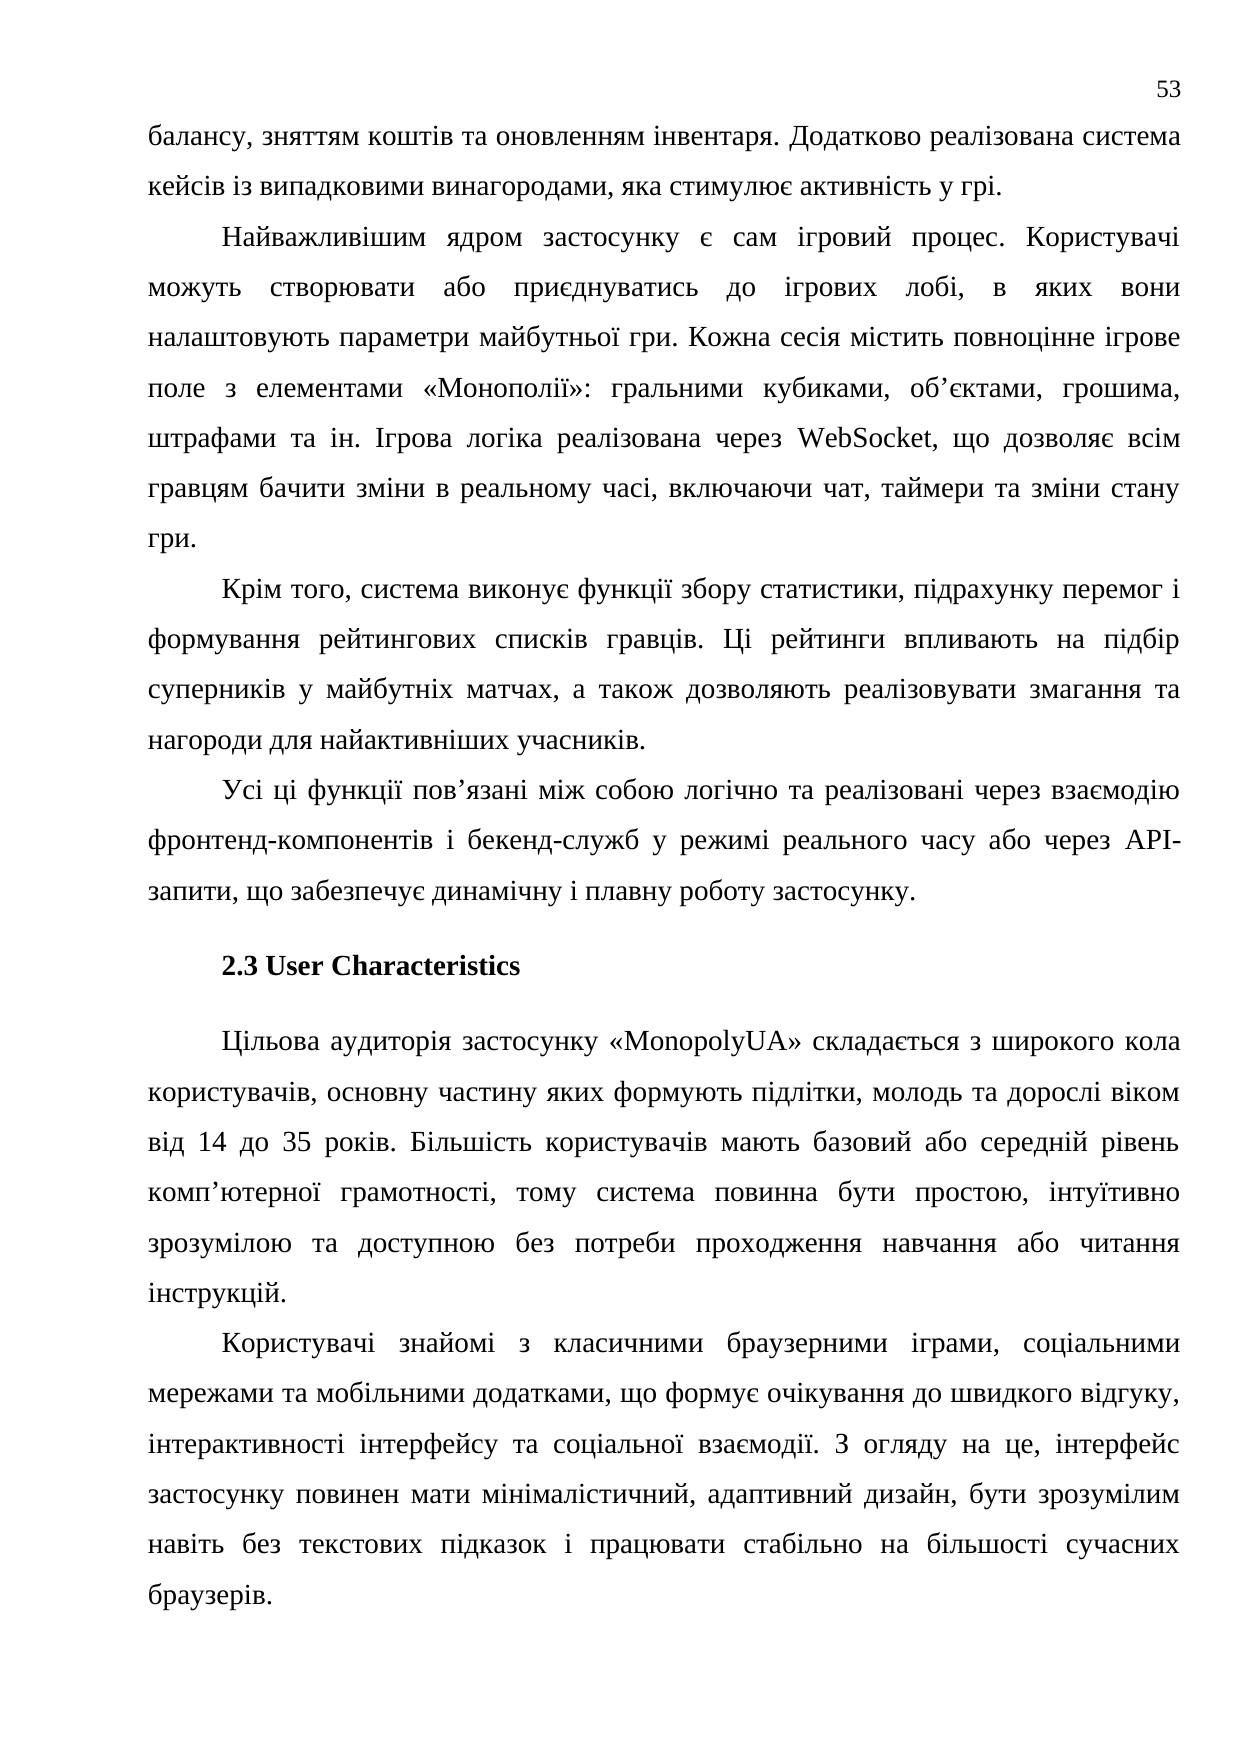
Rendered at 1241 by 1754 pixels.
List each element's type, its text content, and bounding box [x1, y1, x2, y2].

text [148, 118, 1181, 202]
text Крім того, система виконує функції збору статистики, підрахунку перемог і формування рейтингових списків гравців. Ці рейтинги впливають на підбір суперників у майбутніх матчах, а також дозволяють реалізовувати змагання та нагороди для найактивніших учасників. [148, 571, 1181, 755]
text Найважливішим ядром застосунку є сам ігровий процес. Користувачі можуть створювати або приєднуватись до ігрових лобі, в яких вони налаштовують параметри майбутньої гри. Кожна сесія містить повноцінне ігрове поле з елементами «Монополії»: гральними кубиками, об’єктами, грошима, штрафами та ін. Ігрова логіка реалізована через WebSocket, що дозволяє всім гравцям бачити зміни в реальному часі, включаючи чат, таймери та зміни стану гри. [148, 219, 1181, 554]
text Цільова аудиторія застосунку «MonopolyUA» складається з широкого кола користувачів, основну частину яких формують підлітки, молодь та дорослі віком від 14 до 35 років. Більшість користувачів мають базовий або середній рівень комп’ютерної грамотності, тому система повинна бути простою, інтуїтивно зрозумілою та доступною без потреби проходження навчання або читання інструкцій. [148, 1023, 1181, 1308]
text Усі ці функції пов’язані між собою логічно та реалізовані через взаємодію фронтенд-компонентів і бекенд-служб у режимі реального часу або через API-запити, що забезпечує динамічну і плавну роботу застосунку. [148, 772, 1181, 906]
text Користувачі знайомі з класичними браузерними іграми, соціальними мережами та мобільними додатками, що формує очікування до швидкого відгуку, інтерактивності інтерфейсу та соціальної взаємодії. З огляду на це, інтерфейс застосунку повинен мати мінімалістичний, адаптивний дизайн, бути зрозумілим навіть без текстових підказок і працювати стабільно на більшості сучасних браузерів. [148, 1325, 1181, 1610]
text 2.3 User Characteristics [148, 948, 1181, 982]
